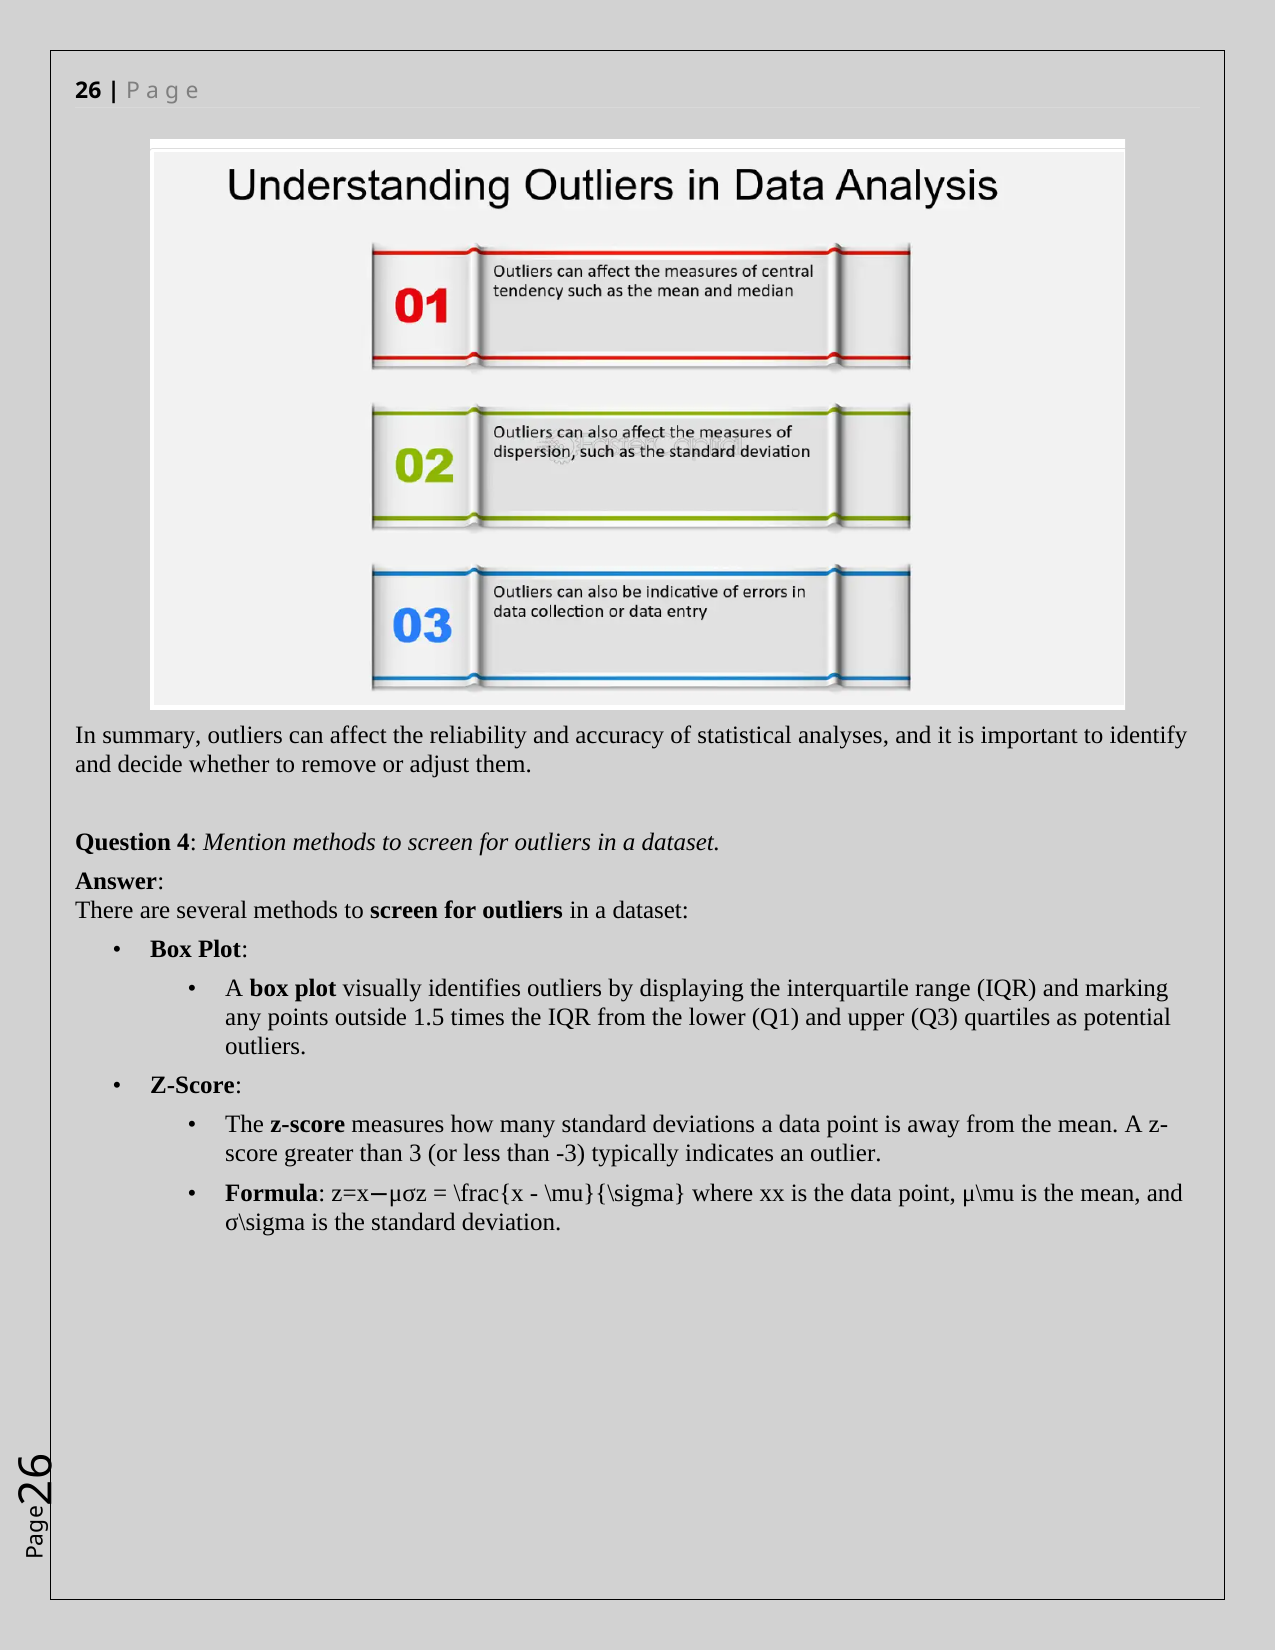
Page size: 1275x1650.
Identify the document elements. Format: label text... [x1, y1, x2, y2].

list Box Plot: [112, 934, 1200, 963]
picture [150, 139, 1125, 710]
list A box plot visually identifies outliers by displaying the interquartile range (IQR) and marking any points outside 1.5 times the IQR from the lower (Q1) and upper (Q3) quartiles as potential outliers. [187, 973, 1200, 1059]
list Z-Score: [112, 1070, 1200, 1099]
text Answer: There are several methods to screen for outliers in a dataset: [75, 866, 1200, 924]
list Formula: z=x−μσz = \frac{x - \mu}{\sigma} where xx is the data point, μ\mu is the mean, and σ\sigma is the standard deviation. [187, 1177, 1200, 1236]
text Question 4: Mention methods to screen for outliers in a dataset. [75, 827, 1200, 856]
text In summary, outliers can affect the reliability and accuracy of statistical analyses, and it is important to identify and decide whether to remove or adjust them. [75, 720, 1200, 777]
list The z-score measures how many standard deviations a data point is away from the mean. A z-score greater than 3 (or less than -3) typically indicates an outlier. [187, 1109, 1200, 1167]
